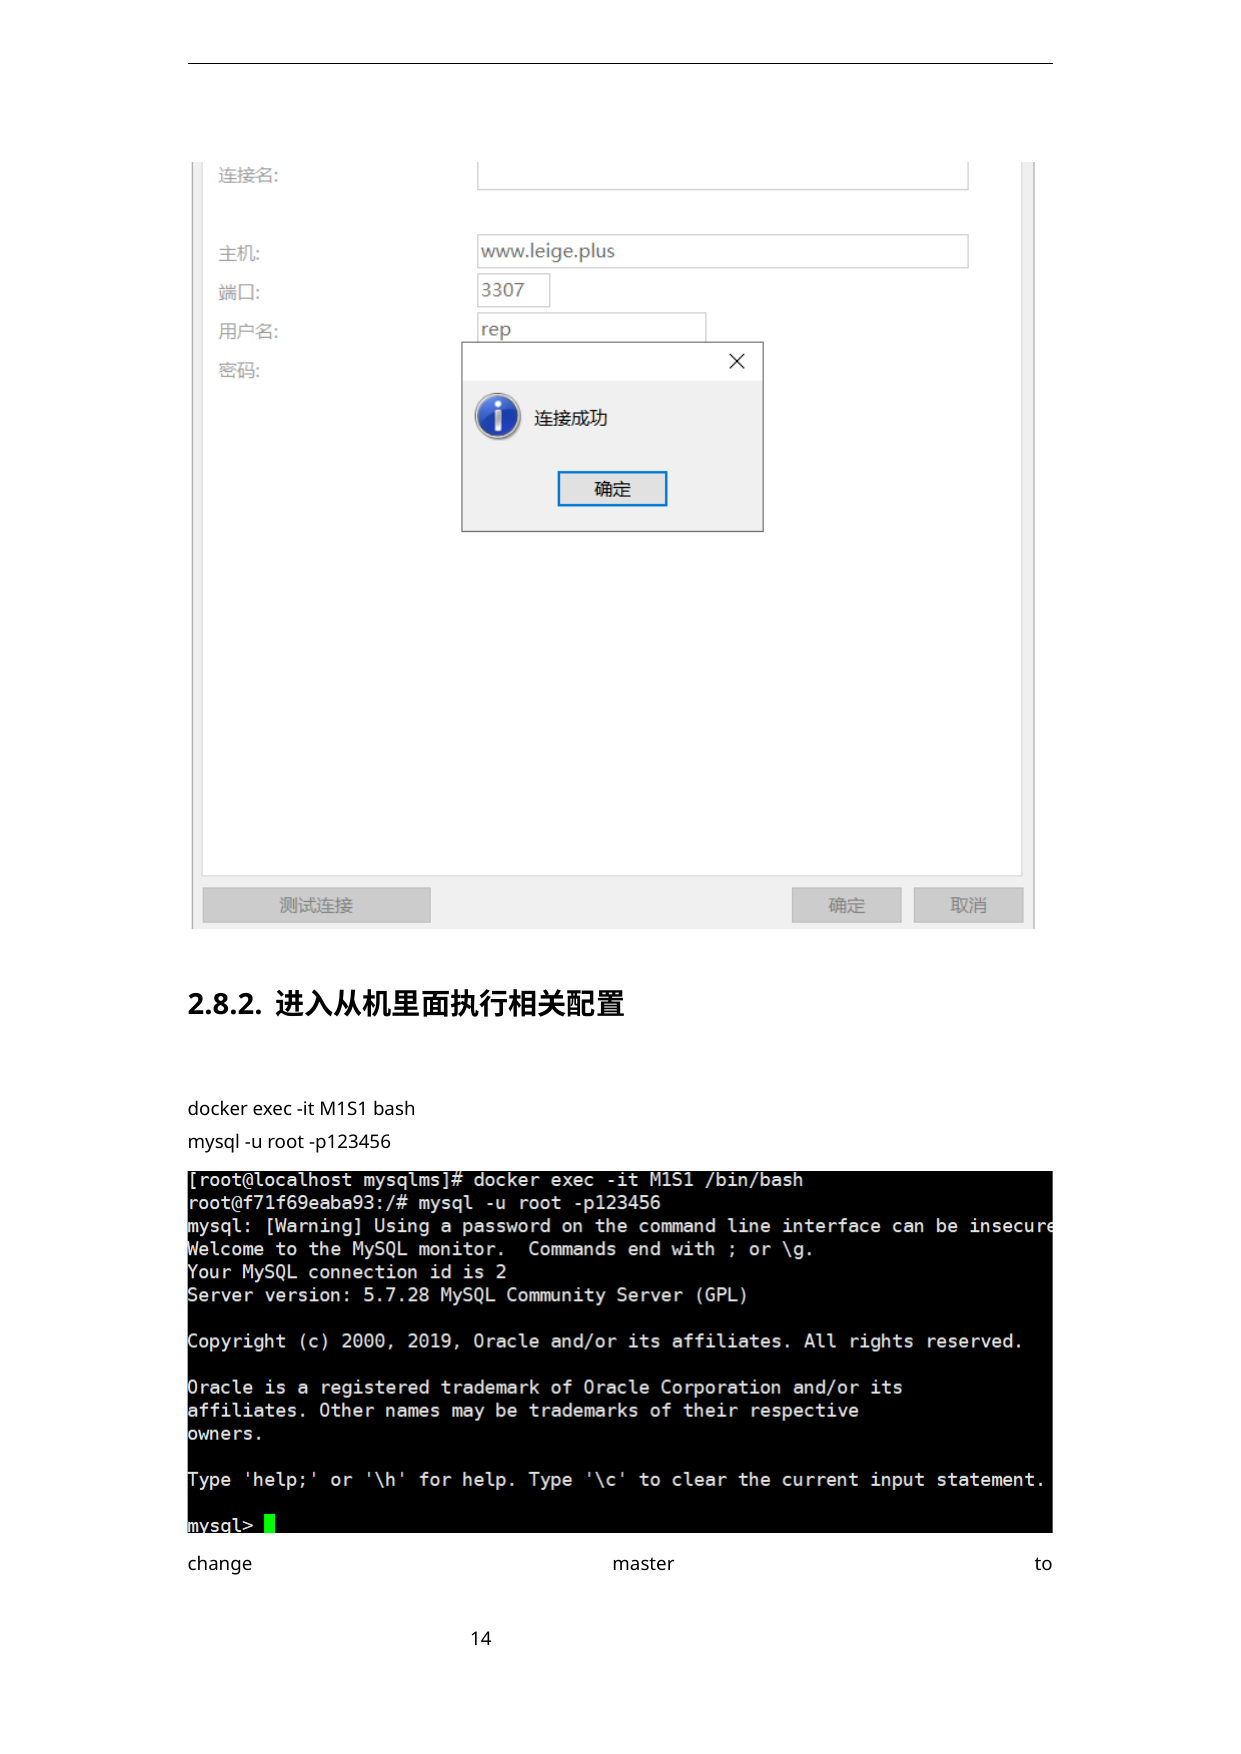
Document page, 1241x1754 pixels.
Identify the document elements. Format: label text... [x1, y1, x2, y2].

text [187, 1547, 1053, 1579]
text docker exec -it M1S1 bash [187, 1092, 1053, 1124]
picture [187, 1171, 1053, 1533]
subtitle 进入从机里面执行相关配置 [187, 969, 1053, 1034]
text mysql -u root -p123456 [187, 1124, 1053, 1157]
picture [187, 162, 1053, 929]
